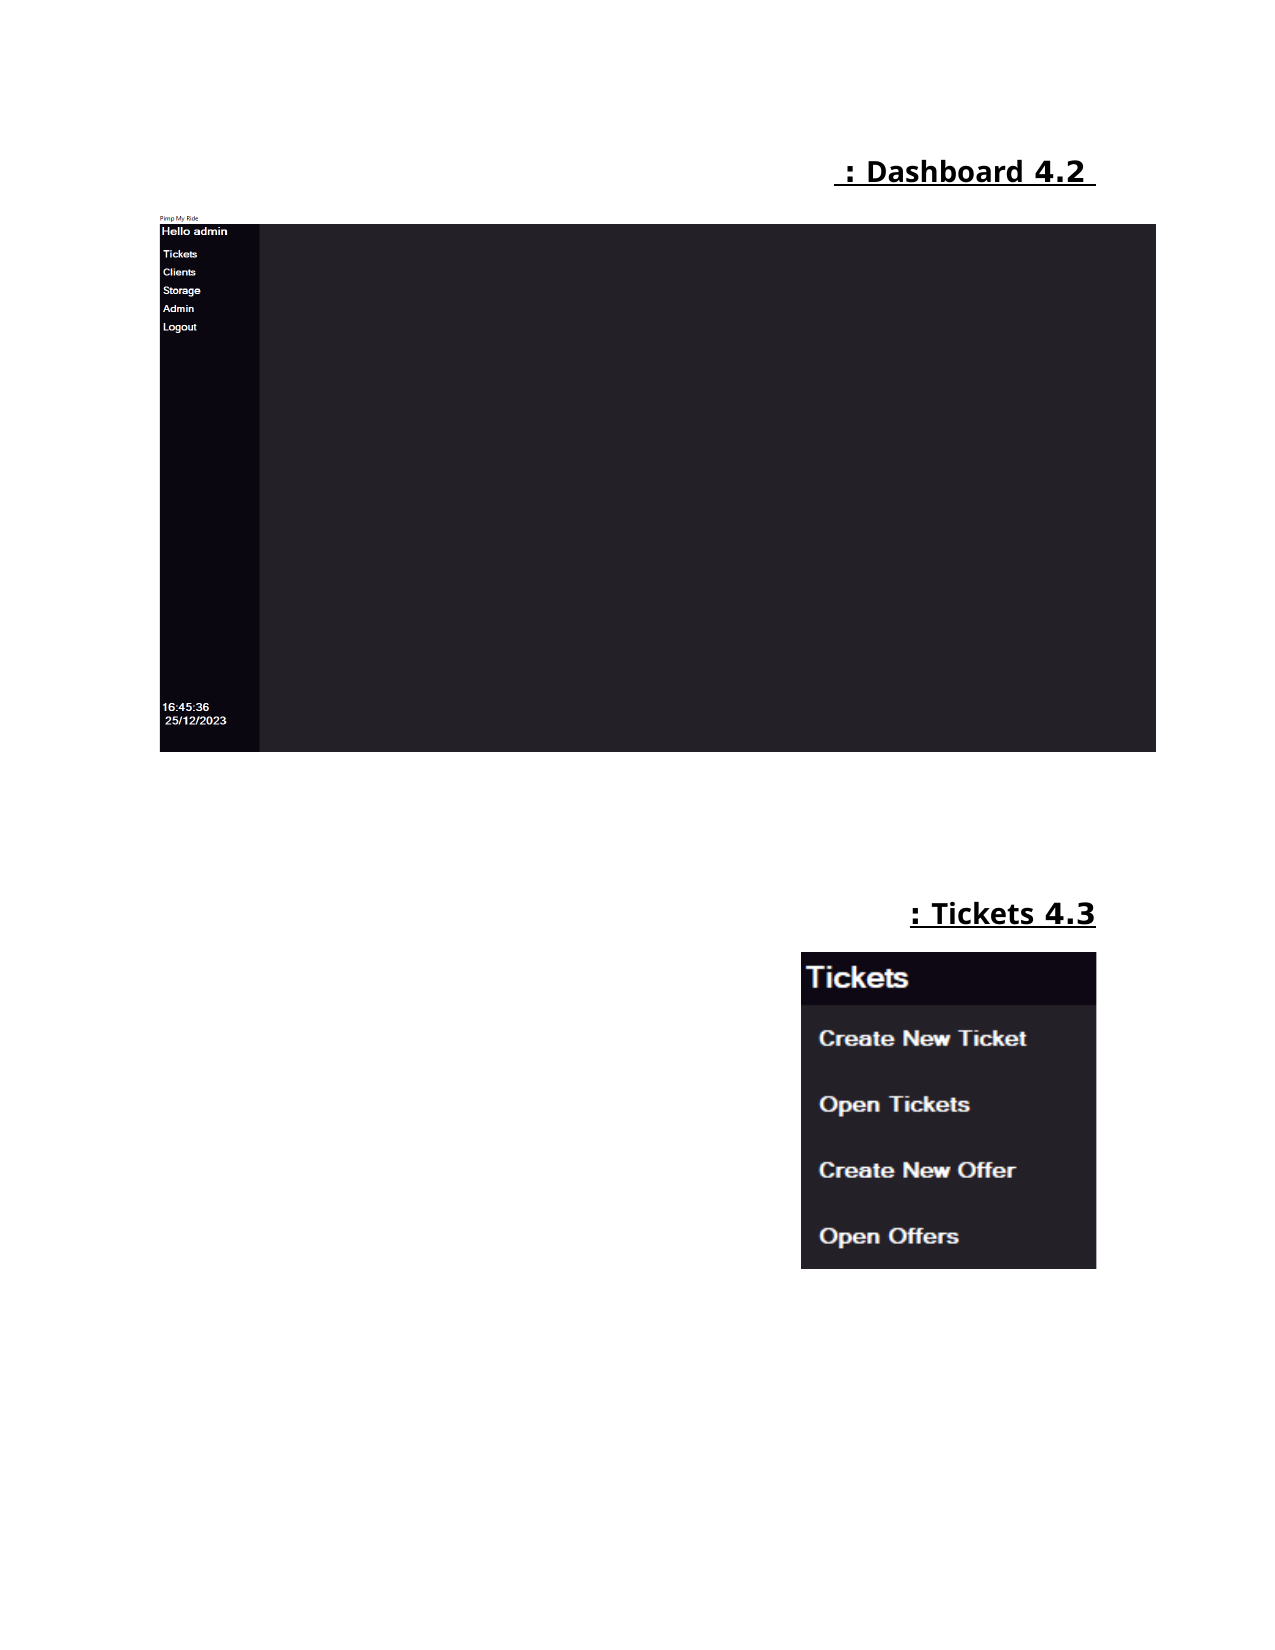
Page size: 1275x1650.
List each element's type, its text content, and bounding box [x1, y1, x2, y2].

text 4.2 Dashboard : [138, 151, 1096, 191]
text 4.3 Tickets : [138, 893, 1096, 933]
picture [801, 952, 1097, 1269]
picture [159, 212, 1156, 752]
